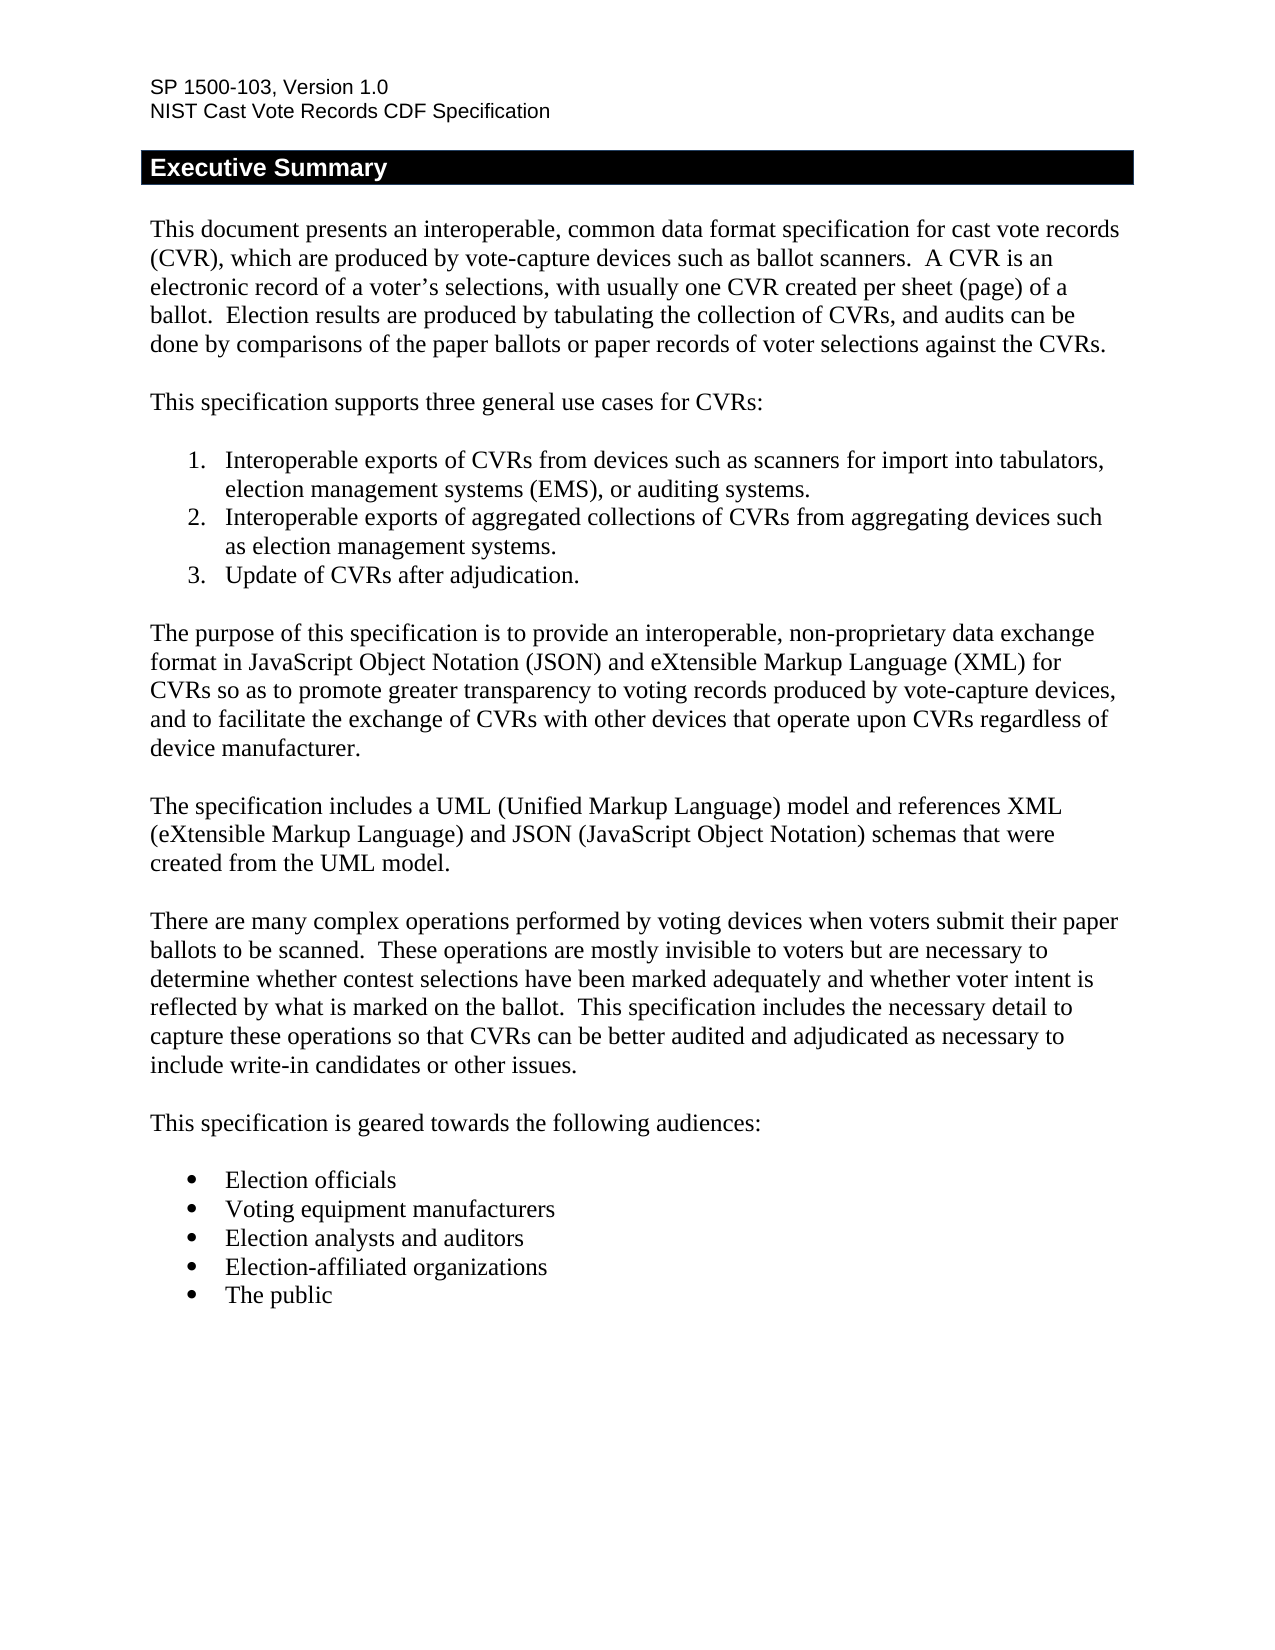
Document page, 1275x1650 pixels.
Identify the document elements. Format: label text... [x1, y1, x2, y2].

list Election officials [187, 1165, 1125, 1194]
list Election-affiliated organizations [187, 1252, 1125, 1280]
text The purpose of this specification is to provide an interoperable, non-proprietary data exchange format in JavaScript Object Notation (JSON) and eXtensible Markup Language (XML) for CVRs so as to promote greater transparency to voting records produced by vote-capture devices, and to facilitate the exchange of CVRs with other devices that operate upon CVRs regardless of device manufacturer. [150, 618, 1125, 762]
list Election analysts and auditors [187, 1223, 1125, 1252]
list Interoperable exports of CVRs from devices such as scanners for import into tabulators, election management systems (EMS), or auditing systems. [187, 445, 1125, 502]
text There are many complex operations performed by voting devices when voters submit their paper ballots to be scanned. These operations are mostly invisible to voters but are necessary to determine whether contest selections have been marked adequately and whether voter intent is reflected by what is marked on the ballot. This specification includes the necessary detail to capture these operations so that CVRs can be better audited and adjudicated as necessary to include write-in candidates or other issues. [150, 906, 1125, 1079]
text Executive Summary [142, 151, 1133, 184]
text This specification is geared towards the following audiences: [150, 1108, 1125, 1137]
text This document presents an interoperable, common data format specification for cast vote records (CVR), which are produced by vote-capture devices such as ballot scanners. A CVR is an electronic record of a voter’s selections, with usually one CVR created per sheet (page) of a ballot. Election results are produced by tabulating the collection of CVRs, and audits can be done by comparisons of the paper ballots or paper records of voter selections against the CVRs. [150, 214, 1125, 358]
list Update of CVRs after adjudication. [187, 560, 1125, 589]
list Voting equipment manufacturers [187, 1194, 1125, 1223]
text This specification supports three general use cases for CVRs: [150, 387, 1125, 416]
list Interoperable exports of aggregated collections of CVRs from aggregating devices such as election management systems. [187, 502, 1125, 560]
text The specification includes a UML (Unified Markup Language) model and references XML (eXtensible Markup Language) and JSON (JavaScript Object Notation) schemas that were created from the UML model. [150, 791, 1125, 877]
list The public [187, 1280, 1125, 1309]
